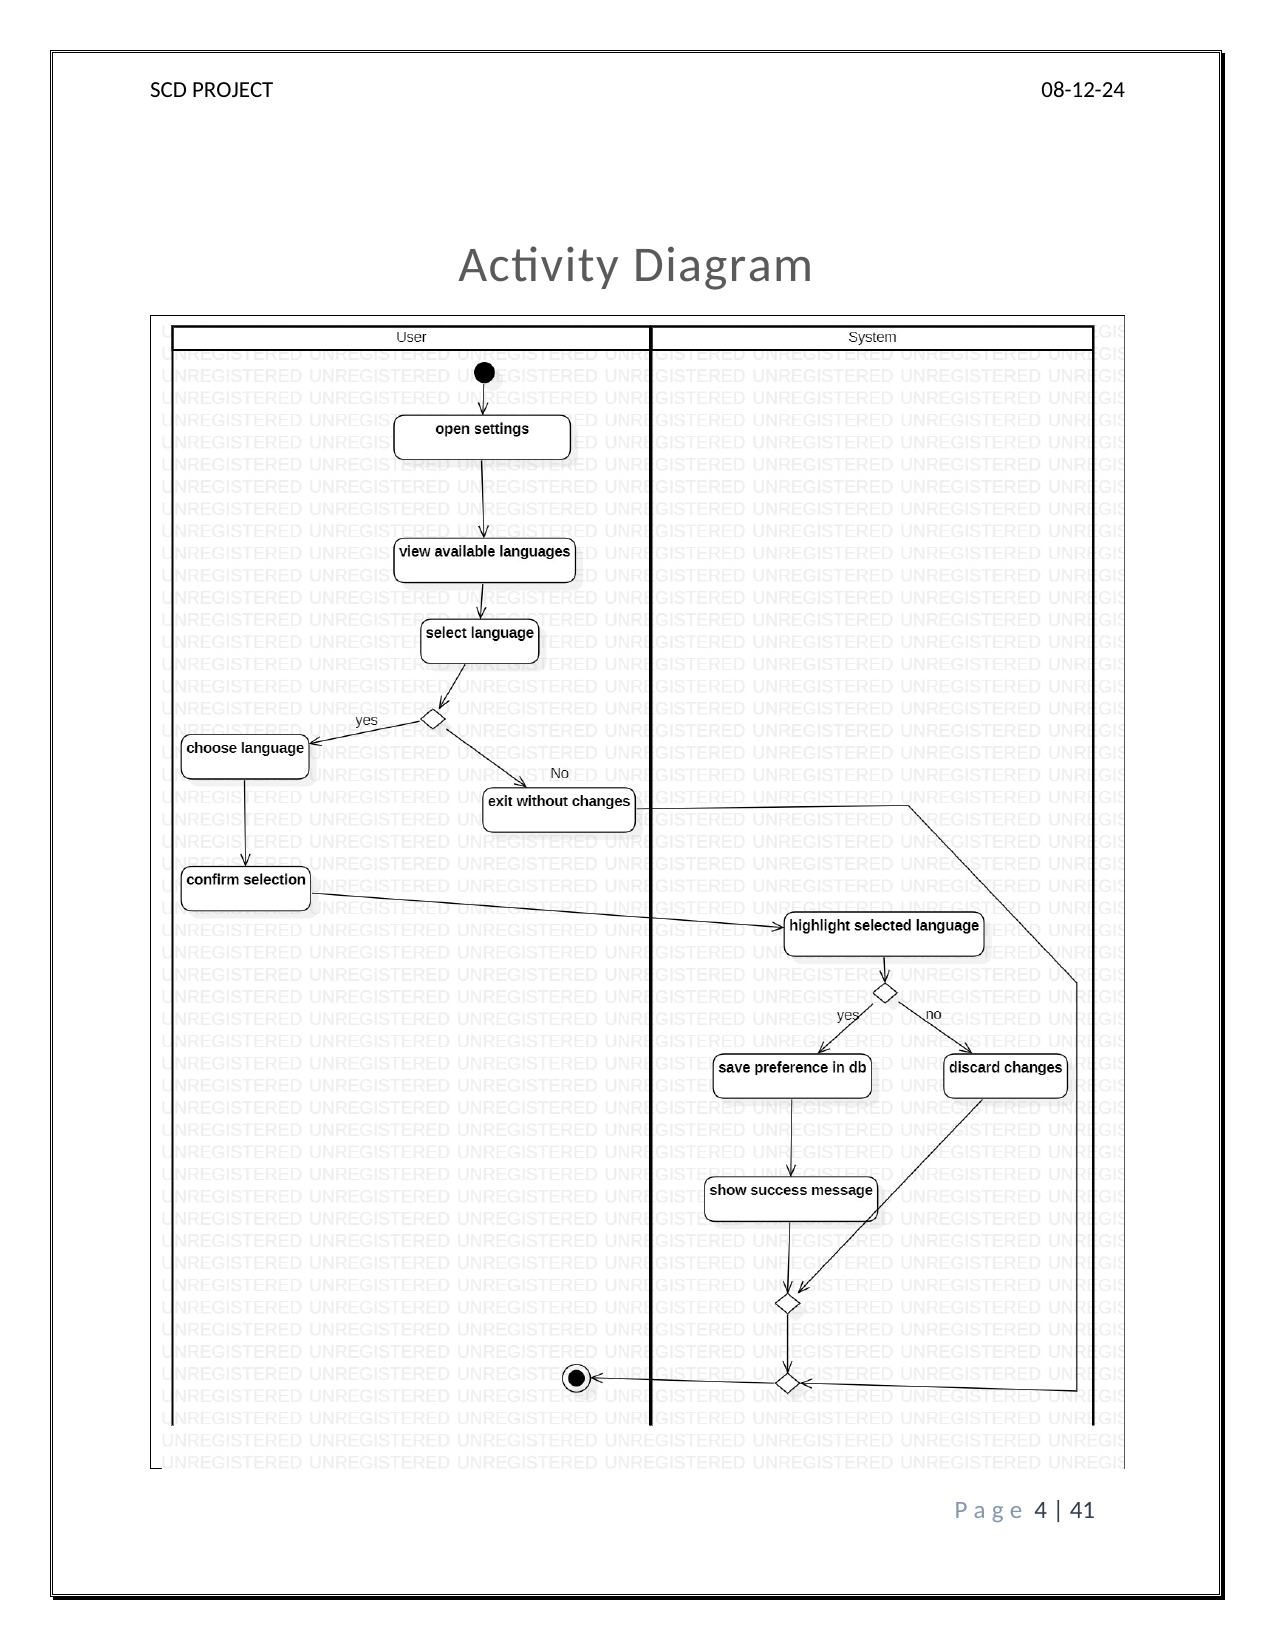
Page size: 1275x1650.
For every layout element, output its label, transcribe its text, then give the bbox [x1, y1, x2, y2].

table_header [151, 316, 161, 1468]
subtitle Activity Diagram [150, 232, 1122, 293]
picture [161, 316, 1125, 1469]
